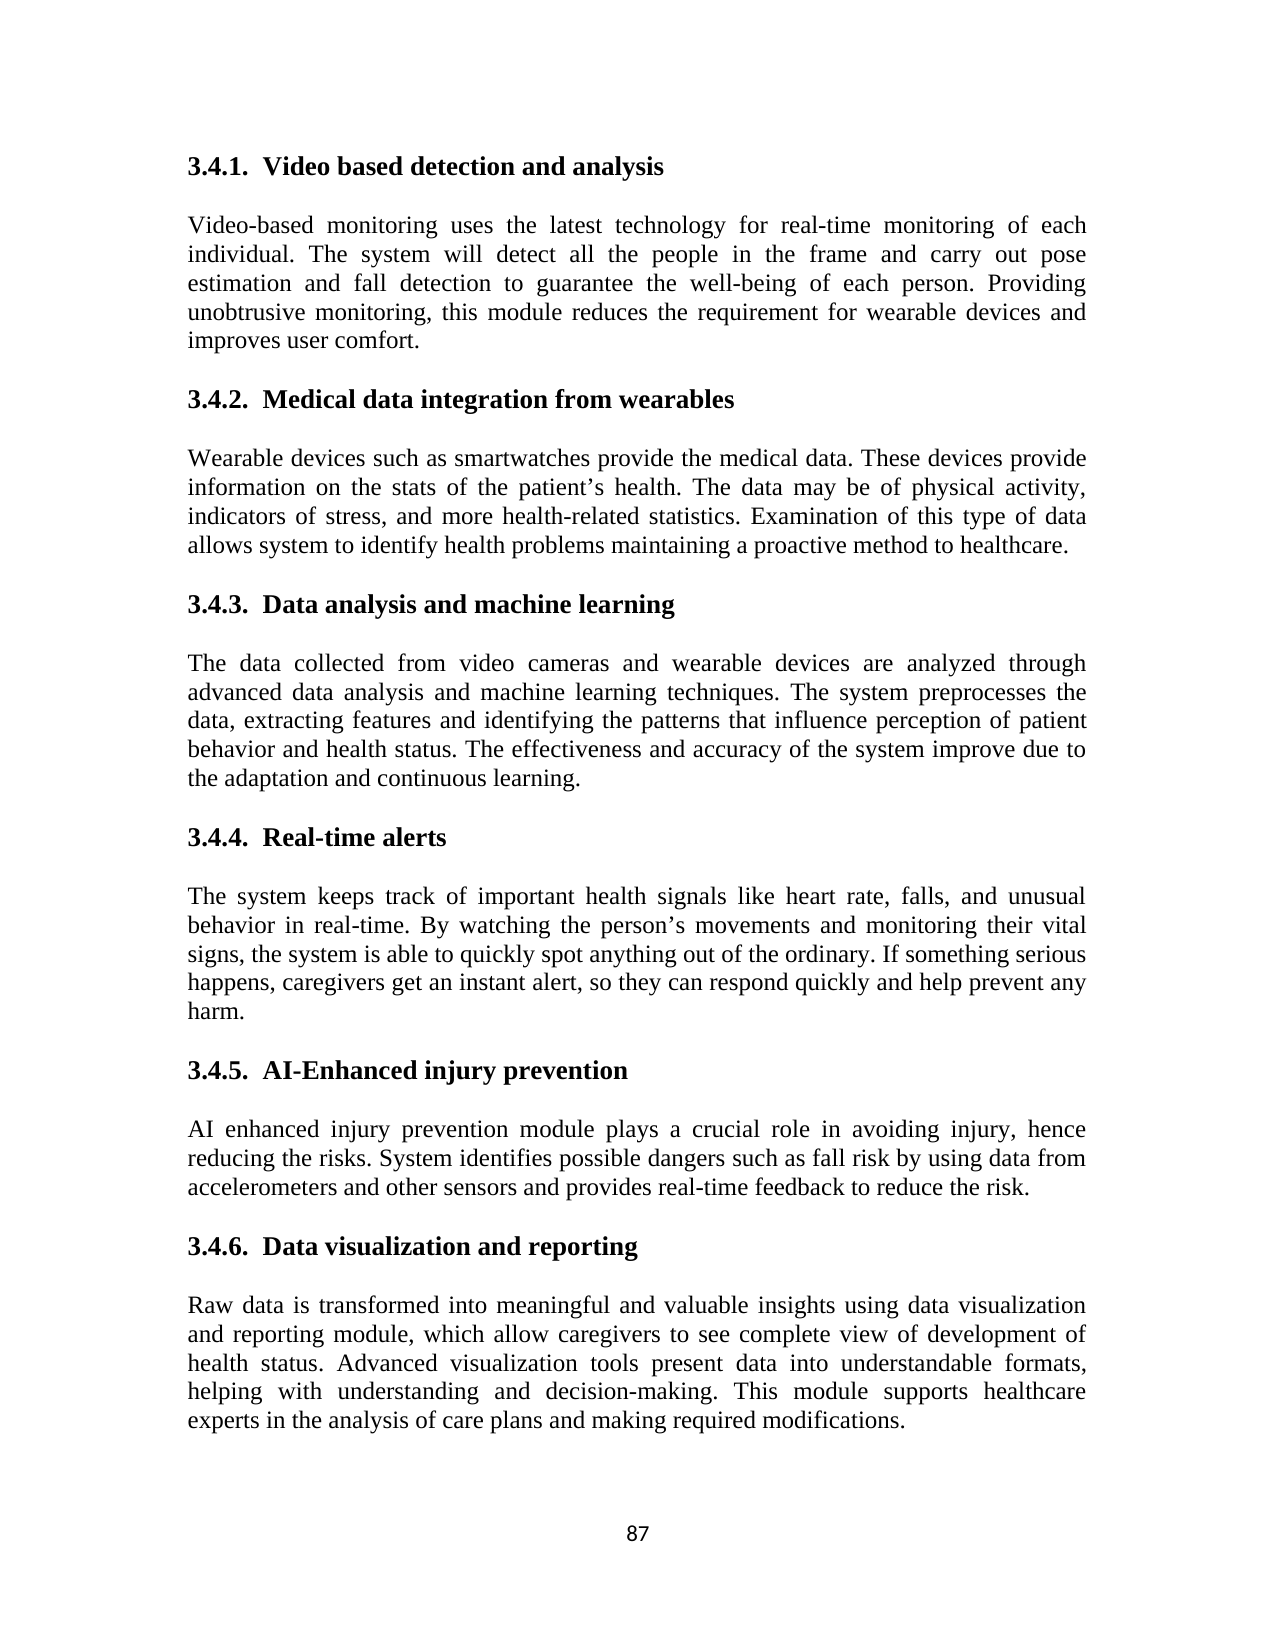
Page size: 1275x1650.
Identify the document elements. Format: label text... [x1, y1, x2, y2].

subtitle AI-Enhanced injury prevention [187, 1054, 1087, 1085]
subtitle Data visualization and reporting [187, 1230, 1087, 1261]
text The system keeps track of important health signals like heart rate, falls, and unusual behavior in real-time. By watching the person’s movements and monitoring their vital signs, the system is able to quickly spot anything out of the ordinary. If something serious happens, caregivers get an instant alert, so they can respond quickly and help prevent any harm. [187, 881, 1087, 1025]
subtitle Video based detection and analysis [187, 150, 1087, 181]
subtitle Data analysis and machine learning [187, 588, 1087, 619]
subtitle Real-time alerts [187, 821, 1087, 852]
text Wearable devices such as smartwatches provide the medical data. These devices provide information on the stats of the patient’s health. The data may be of physical activity, indicators of stress, and more health-related statistics. Examination of this type of data allows system to identify health problems maintaining a proactive method to healthcare. [187, 443, 1087, 558]
text AI enhanced injury prevention module plays a crucial role in avoiding injury, hence reducing the risks. System identifies possible dangers such as fall risk by using data from accelerometers and other sensors and provides real-time feedback to reduce the risk. [187, 1114, 1087, 1201]
text The data collected from video cameras and wearable devices are analyzed through advanced data analysis and machine learning techniques. The system preprocesses the data, extracting features and identifying the patterns that influence perception of patient behavior and health status. The effectiveness and accuracy of the system improve due to the adaptation and continuous learning. [187, 648, 1087, 792]
subtitle Medical data integration from wearables [187, 383, 1087, 414]
text Raw data is transformed into meaningful and valuable insights using data visualization and reporting module, which allow caregivers to see complete view of development of health status. Advanced visualization tools present data into understandable formats, helping with understanding and decision-making. This module supports healthcare experts in the analysis of care plans and making required modifications. [187, 1290, 1087, 1434]
text Video-based monitoring uses the latest technology for real-time monitoring of each individual. The system will detect all the people in the frame and carry out pose estimation and fall detection to guarantee the well-being of each person. Providing unobtrusive monitoring, this module reduces the requirement for wearable devices and improves user comfort. [187, 210, 1087, 354]
